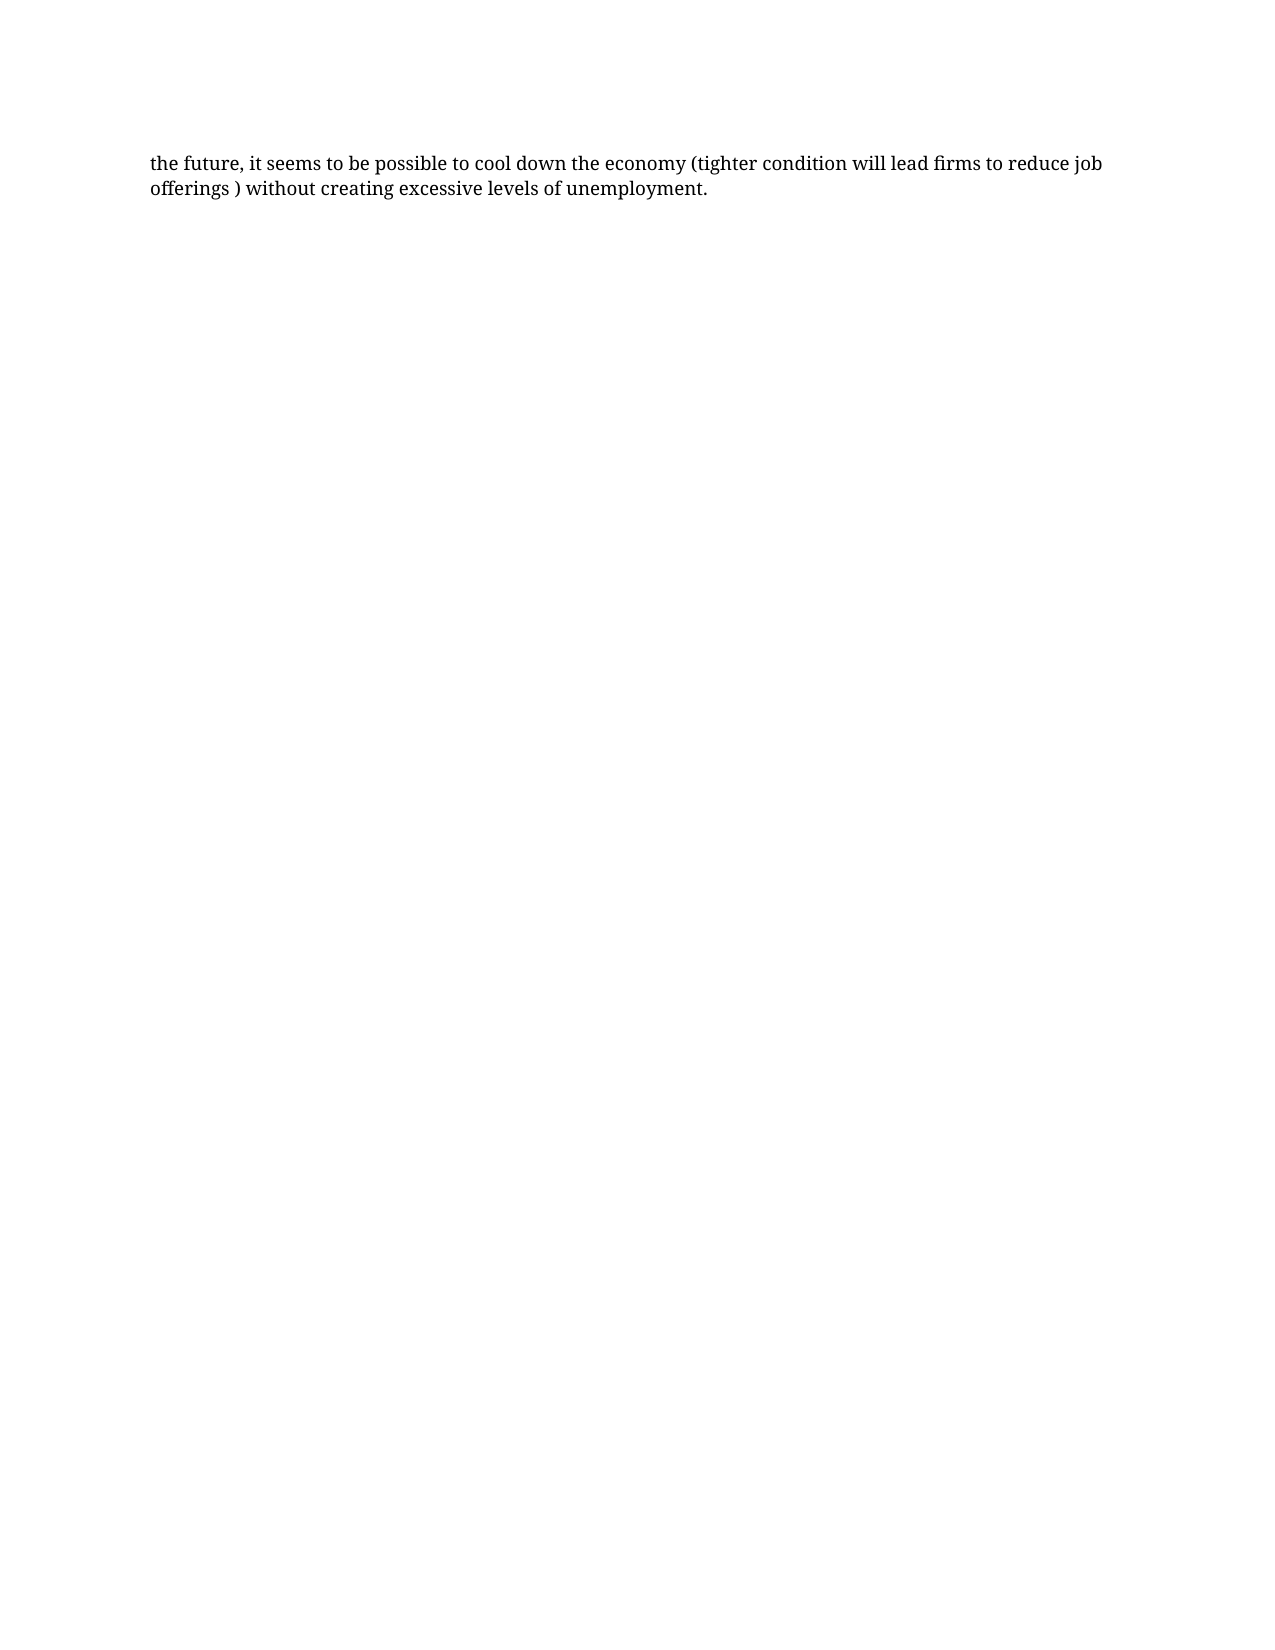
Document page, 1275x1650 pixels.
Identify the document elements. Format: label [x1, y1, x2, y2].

text [150, 150, 1125, 201]
